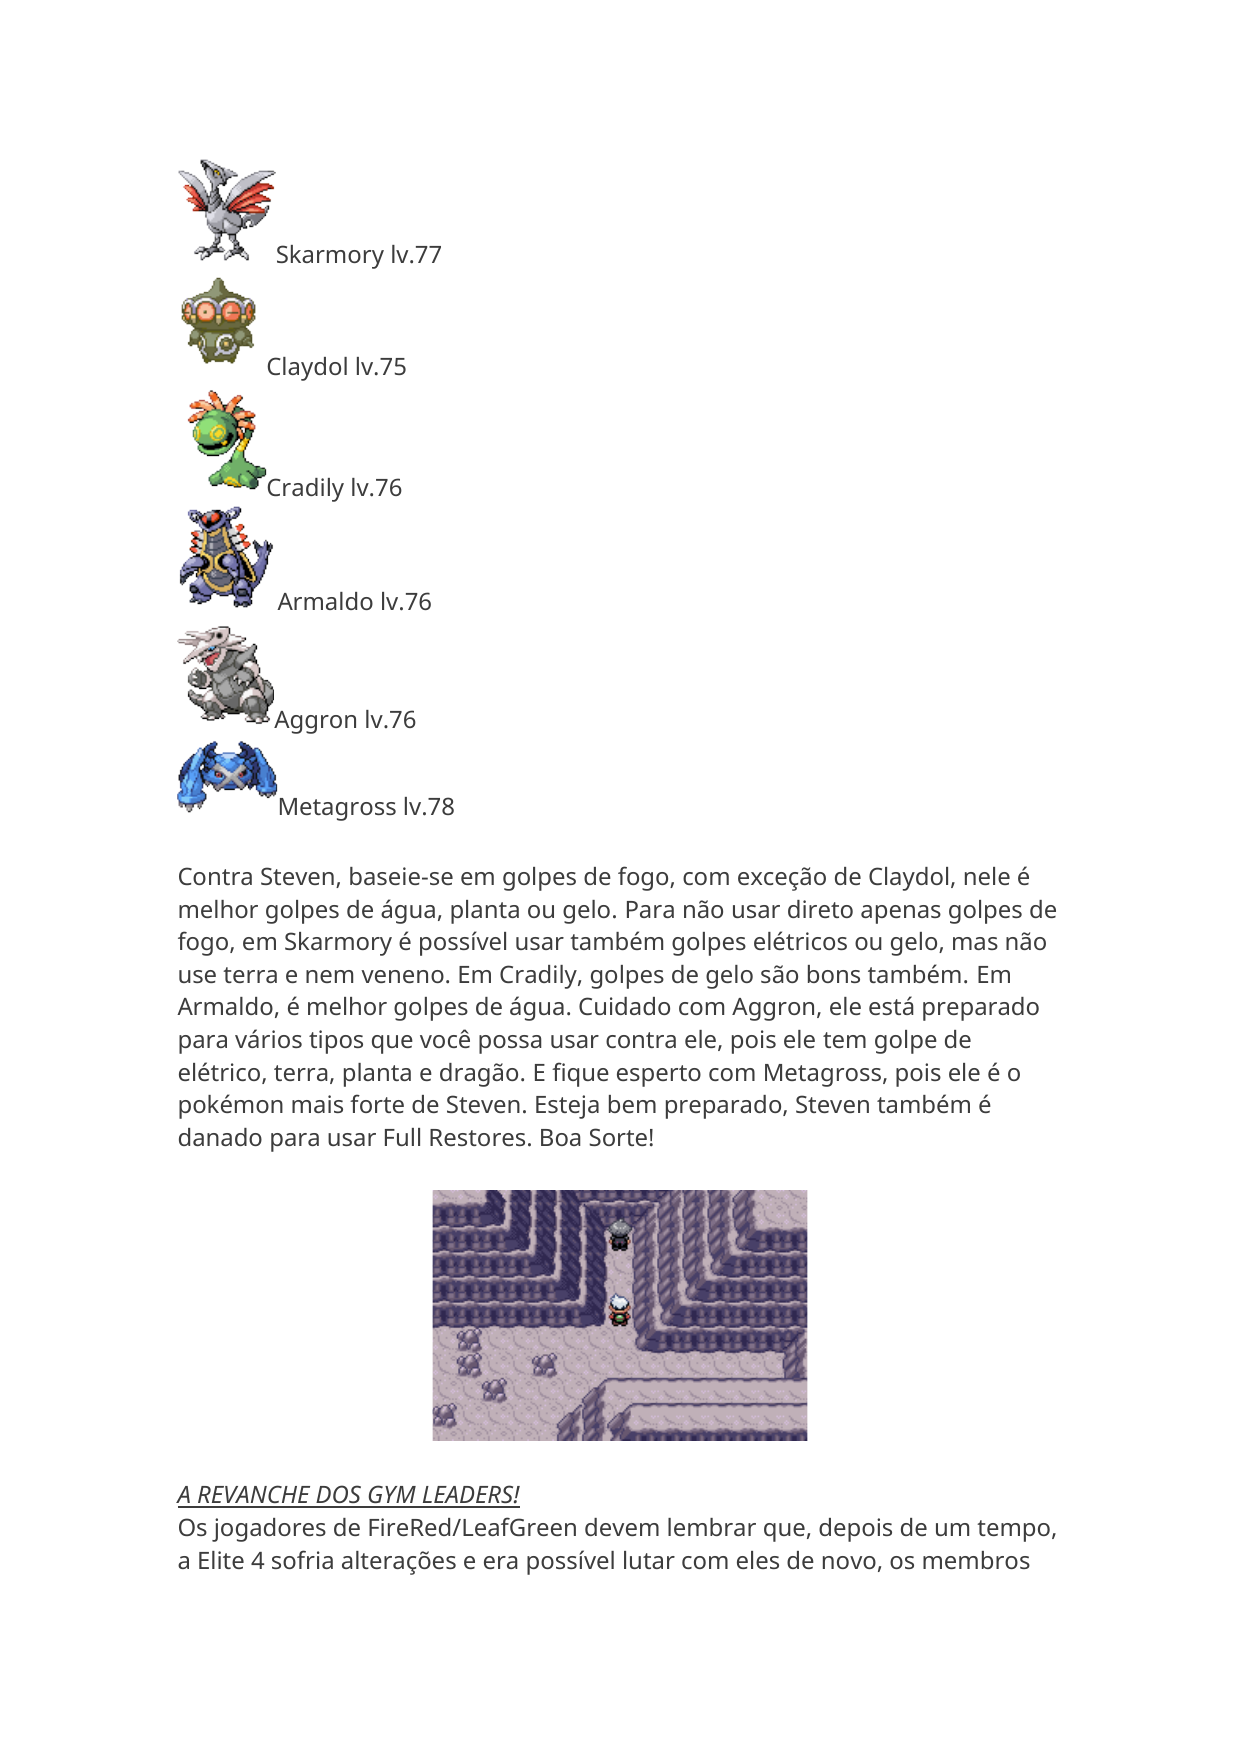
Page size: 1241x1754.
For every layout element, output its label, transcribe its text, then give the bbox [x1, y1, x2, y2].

picture [177, 147, 276, 264]
picture [177, 502, 278, 611]
text Contra Steven, baseie-se em golpes de fogo, com exceção de Claydol, nele é melhor golpes de água, planta ou gelo. Para não usar direto apenas golpes de fogo, em Skarmory é possível usar também golpes elétricos ou gelo, mas não use terra e nem veneno. Em Cradily, golpes de gelo são bons também. Em Armaldo, é melhor golpes de água. Cuidado com Aggron, ele está preparado para vários tipos que você possa usar contra ele, pois ele tem golpe de elétrico, terra, planta e dragão. E fique esperto com Metagross, pois ele é o pokémon mais forte de Steven. Esteja bem preparado, Steven também é danado para usar Full Restores. Boa Sorte! [177, 860, 1063, 1153]
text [177, 1478, 1063, 1576]
picture [177, 617, 274, 729]
picture [177, 381, 267, 496]
picture [177, 270, 267, 375]
picture [177, 735, 278, 816]
picture [432, 1190, 808, 1441]
text Skarmory lv.77 Claydol lv.75 Cradily lv.76 Armaldo lv.76 Aggron lv.76 Metagross lv.78 [177, 148, 1063, 822]
